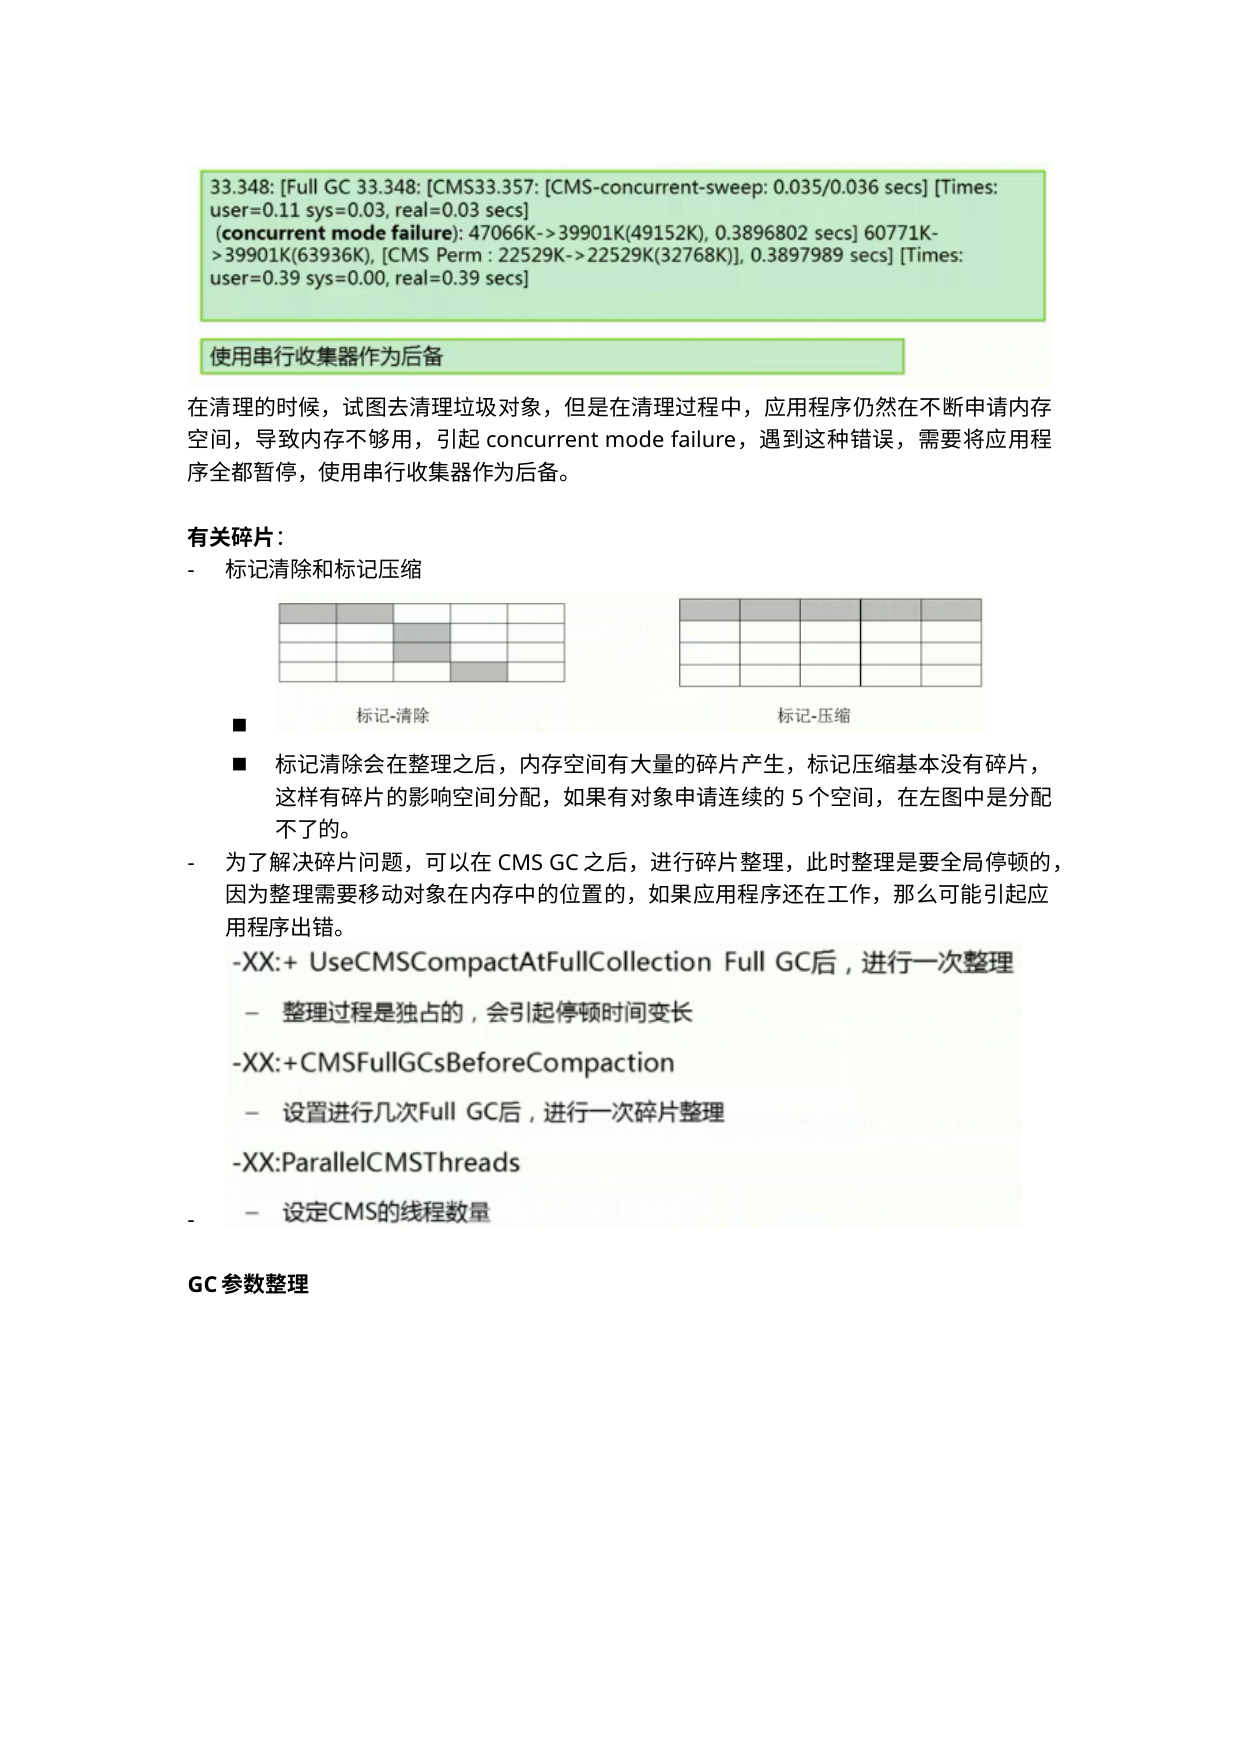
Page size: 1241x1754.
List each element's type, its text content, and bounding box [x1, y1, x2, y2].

text 有关碎片： [187, 519, 1053, 552]
picture [225, 942, 1022, 1228]
text GC参数整理 [187, 1267, 1053, 1299]
list 标记清除和标记压缩 [187, 552, 1053, 584]
list 标记清除会在整理之后，内存空间有大量的碎片产生，标记压缩基本没有碎片，这样有碎片的影响空间分配，如果有对象申请连续的5个空间，在左图中是分配不了的。 [231, 747, 1053, 844]
picture [187, 162, 1053, 388]
list 为了解决碎片问题，可以在CMS GC之后，进行碎片整理，此时整理是要全局停顿的，因为整理需要移动对象在内存中的位置的，如果应用程序还在工作，那么可能引起应用程序出错。 [187, 844, 1053, 942]
picture [275, 592, 986, 733]
text 在清理的时候，试图去清理垃圾对象，但是在清理过程中，应用程序仍然在不断申请内存空间，导致内存不够用，引起concurrent mode failure，遇到这种错误，需要将应用程序全都暂停，使用串行收集器作为后备。 [187, 389, 1053, 487]
